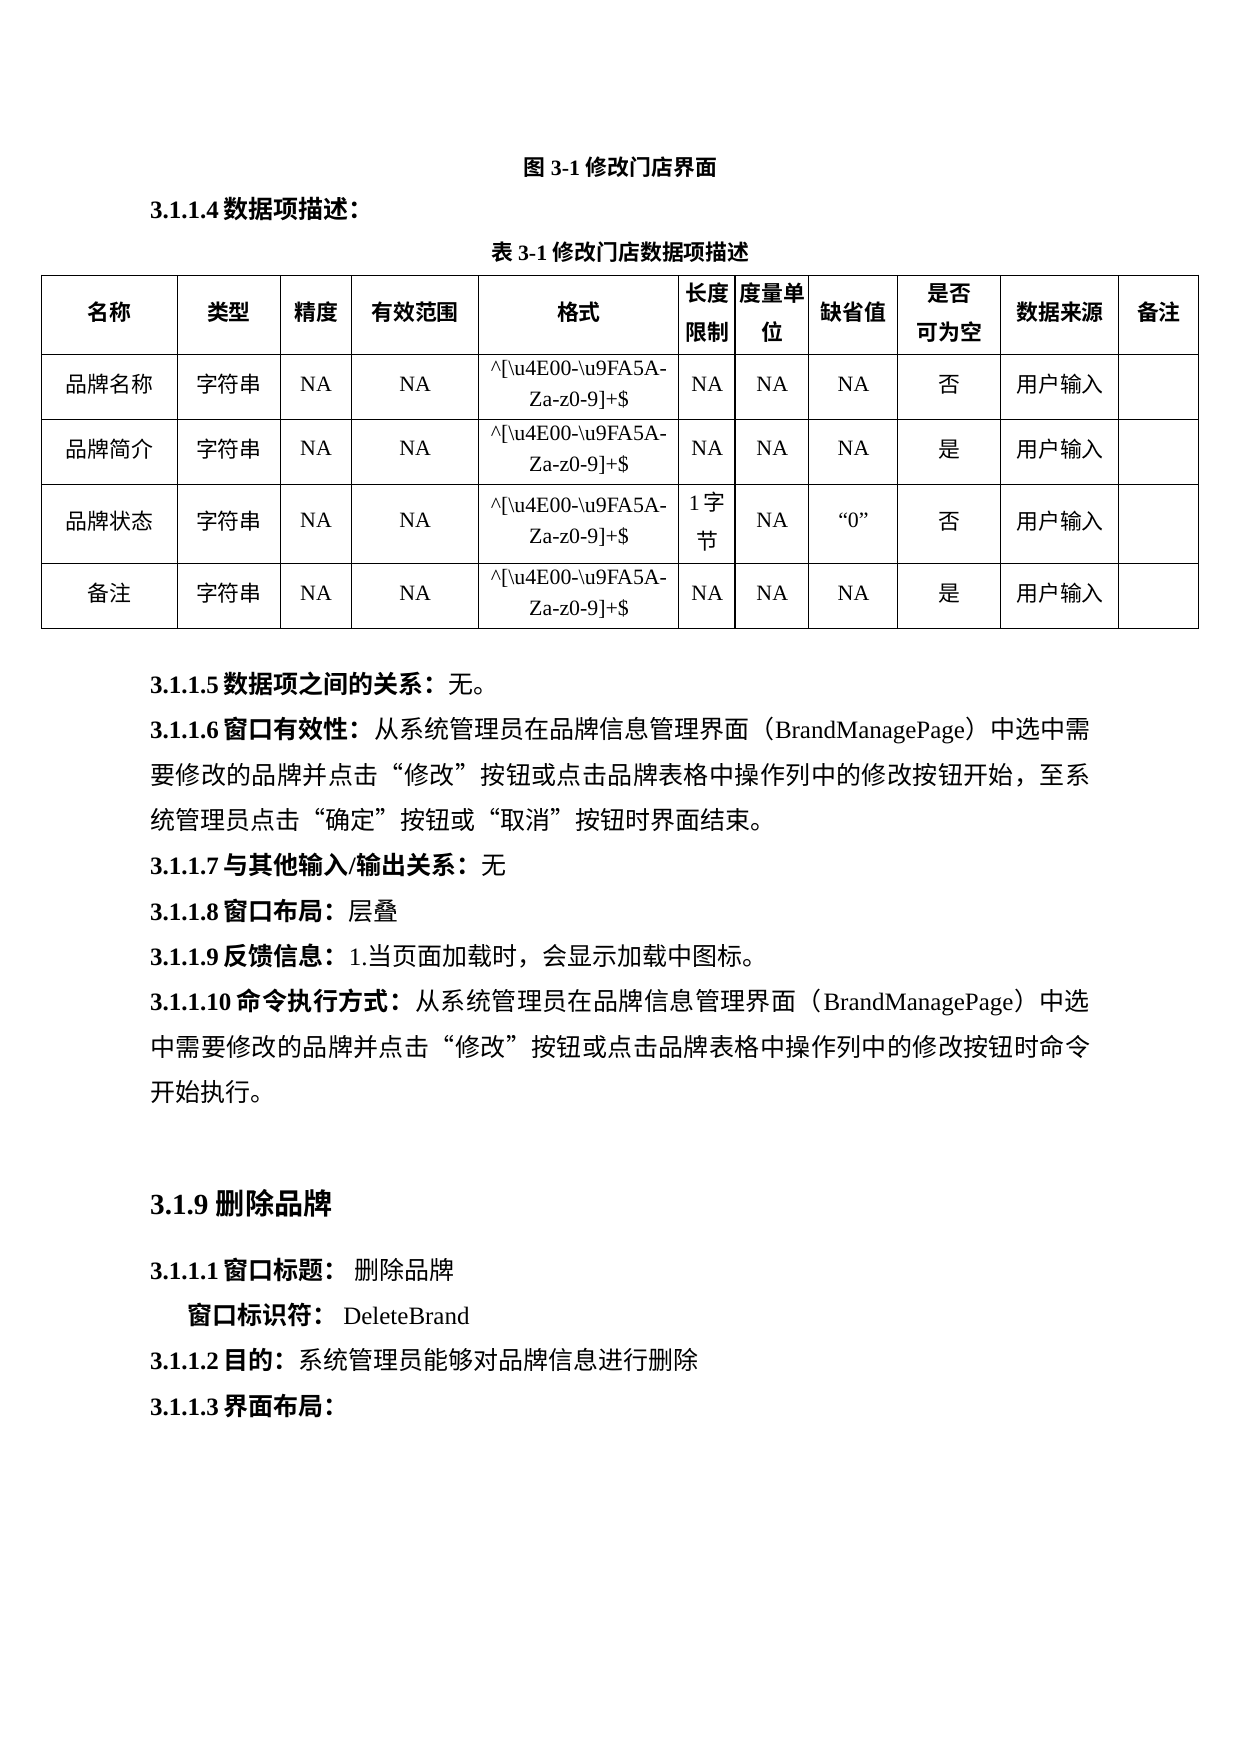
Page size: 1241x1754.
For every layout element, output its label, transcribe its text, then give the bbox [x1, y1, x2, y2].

table_cell 用户输入 [1001, 485, 1118, 563]
table_cell NA [281, 420, 351, 483]
table_cell NA [736, 564, 808, 628]
table_header 有效范围 [352, 276, 478, 354]
table_cell NA [352, 485, 478, 563]
table_cell 字符串 [178, 420, 280, 483]
table_cell NA [679, 564, 734, 628]
text 窗口标识符： DeleteBrand [150, 1295, 1090, 1332]
table_cell 1字节 [679, 485, 734, 563]
table_cell 备注 [42, 564, 177, 628]
table_cell 否 [898, 485, 1000, 563]
table_cell 用户输入 [1001, 420, 1118, 483]
table_cell ^[\u4E00-\u9FA5A-Za-z0-9]+$ [479, 420, 678, 483]
table_cell 是 [898, 564, 1000, 628]
table_cell NA [736, 485, 808, 563]
table_cell 品牌状态 [42, 485, 177, 563]
table_cell 用户输入 [1001, 355, 1118, 419]
table_cell 字符串 [178, 485, 280, 563]
table_header 数据来源 [1001, 276, 1118, 354]
table_header 格式 [479, 276, 678, 354]
text 3.1.1.1窗口标题： 删除品牌 [150, 1250, 1090, 1286]
table_cell NA [679, 420, 734, 483]
text 3.1.1.8窗口布局：层叠 [150, 891, 1090, 927]
table_cell NA [352, 420, 478, 483]
text 表 3-1 修改门店数据项描述 [150, 235, 1090, 267]
text 3.1.1.10命令执行方式：从系统管理员在品牌信息管理界面（BrandManagePage）中选中需要修改的品牌并点击“修改”按钮或点击品牌表格中操作列中的修改按钮时命令开始执行。 [150, 982, 1090, 1109]
table_cell 字符串 [178, 355, 280, 419]
table_cell ^[\u4E00-\u9FA5A-Za-z0-9]+$ [479, 564, 678, 628]
table_cell “0” [809, 485, 897, 563]
text 3.1.1.6窗口有效性：从系统管理员在品牌信息管理界面（BrandManagePage）中选中需要修改的品牌并点击“修改”按钮或点击品牌表格中操作列中的修改按钮开始，至系统管理员点击“确定”按钮或“取消”按钮时界面结束。 [150, 710, 1090, 837]
table_cell NA [736, 355, 808, 419]
table_cell NA [736, 420, 808, 483]
table_cell NA [281, 564, 351, 628]
table_cell NA [281, 355, 351, 419]
table_cell NA [352, 564, 478, 628]
table_cell 是 [898, 420, 1000, 483]
table_cell [1119, 420, 1198, 483]
table_cell [1119, 564, 1198, 628]
table_header 度量单位 [736, 276, 808, 354]
table_cell 品牌简介 [42, 420, 177, 483]
text 3.1.1.9反馈信息：1.当页面加载时，会显示加载中图标。 [150, 936, 1090, 973]
table_cell [1119, 485, 1198, 563]
table_header 精度 [281, 276, 351, 354]
text 图 3-1 修改门店界面 [150, 150, 1090, 182]
table_cell NA [281, 485, 351, 563]
table_cell ^[\u4E00-\u9FA5A-Za-z0-9]+$ [479, 485, 678, 563]
table_cell 字符串 [178, 564, 280, 628]
table_header 名称 [42, 276, 177, 354]
table_cell NA [809, 355, 897, 419]
table_header 备注 [1119, 276, 1198, 354]
table_header 类型 [178, 276, 280, 354]
table_header 是否 可为空 [898, 276, 1000, 354]
table_header 缺省值 [809, 276, 897, 354]
text 3.1.1.2目的：系统管理员能够对品牌信息进行删除 [150, 1341, 1090, 1377]
table_cell ^[\u4E00-\u9FA5A-Za-z0-9]+$ [479, 355, 678, 419]
text 3.1.1.7与其他输入/输出关系：无 [150, 846, 1090, 882]
table_cell NA [809, 420, 897, 483]
table_cell NA [352, 355, 478, 419]
text 3.1.1.3界面布局： [150, 1386, 1090, 1422]
table_cell 品牌名称 [42, 355, 177, 419]
table_header 长度限制 [679, 276, 734, 354]
table_cell [1119, 355, 1198, 419]
text 3.1.1.4数据项描述： [150, 189, 1090, 226]
table_cell NA [679, 355, 734, 419]
table_cell NA [809, 564, 897, 628]
subtitle 删除品牌 [150, 1181, 1090, 1223]
table_cell 否 [898, 355, 1000, 419]
table_cell 用户输入 [1001, 564, 1118, 628]
text 3.1.1.5数据项之间的关系：无。 [150, 664, 1090, 701]
